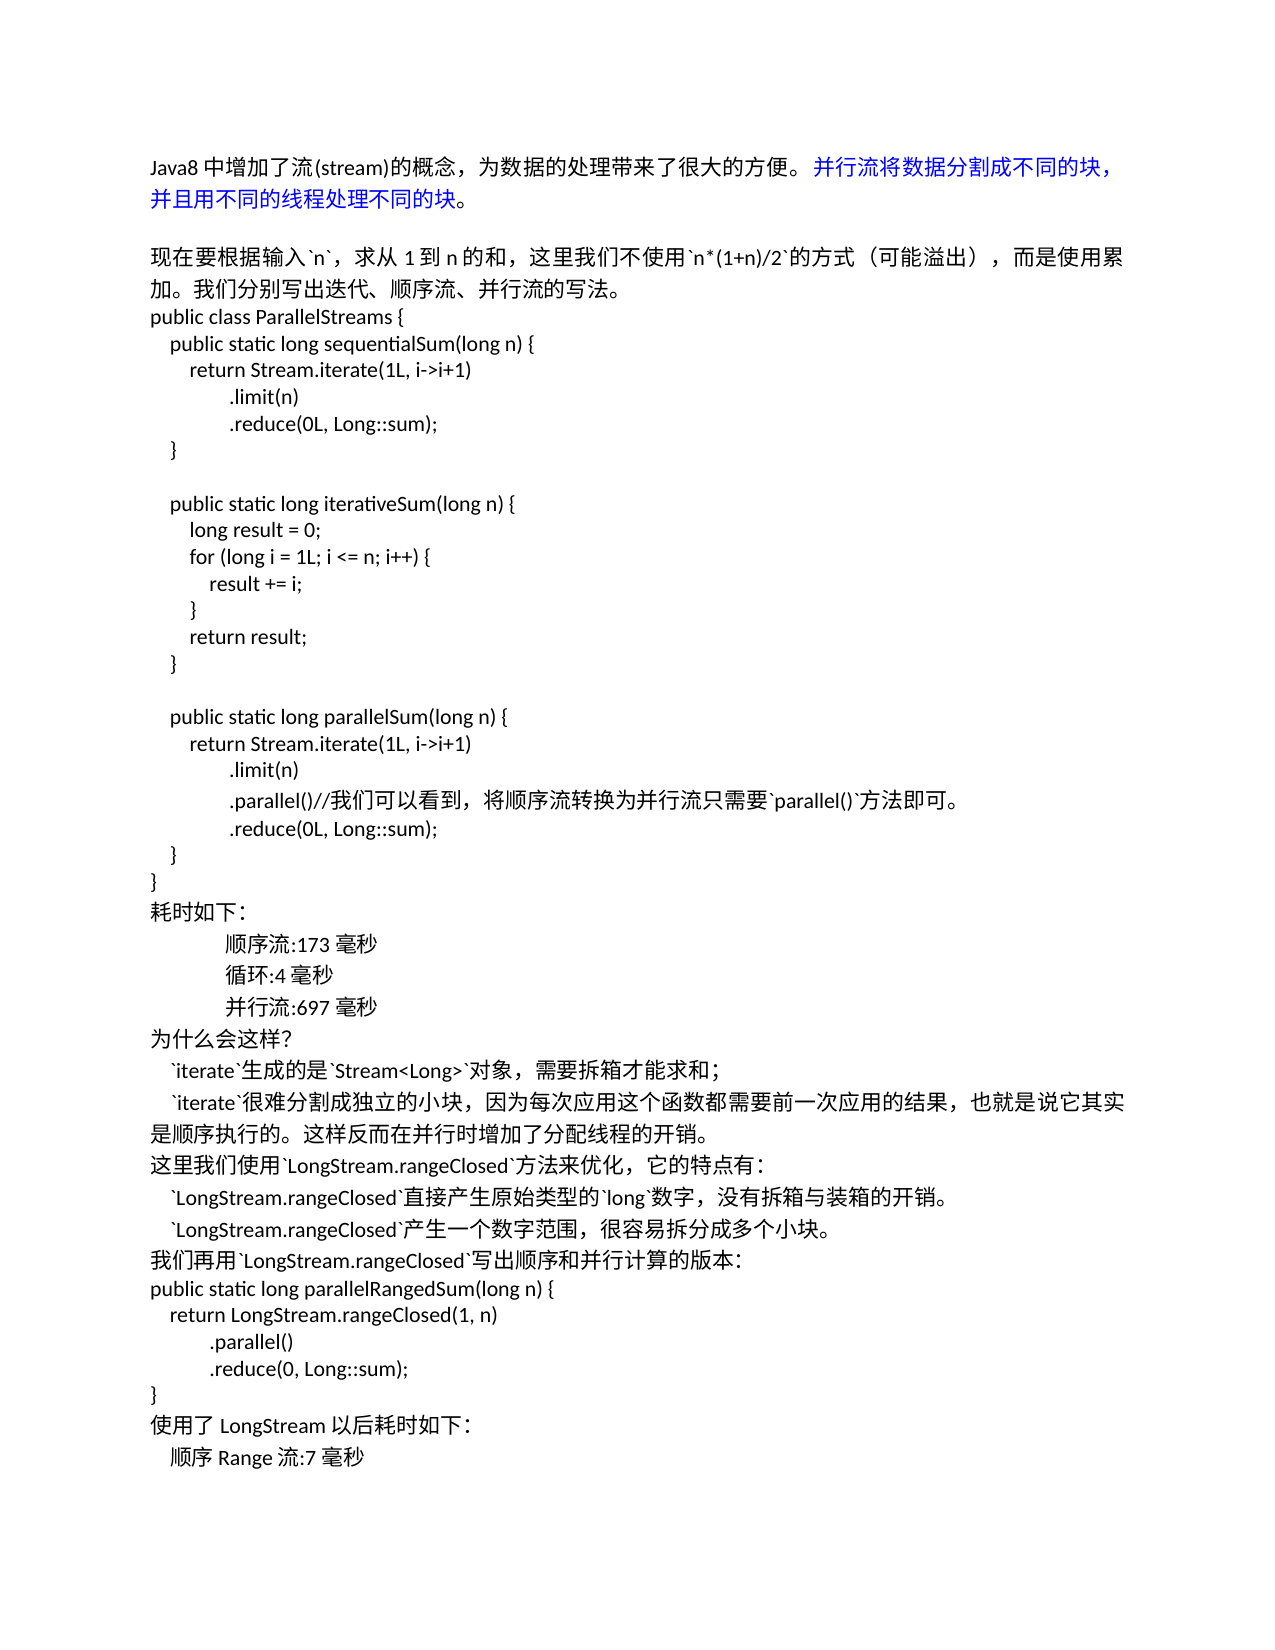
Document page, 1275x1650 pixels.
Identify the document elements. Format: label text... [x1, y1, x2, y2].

text return result; [150, 623, 1125, 650]
text public static long parallelRangedSum(long n) { [150, 1275, 1125, 1302]
text .reduce(0L, Long::sum); [150, 410, 1125, 437]
text .parallel()//我们可以看到，将顺序流转换为并行流只需要`parallel()`方法即可。 [150, 783, 1125, 815]
text } [150, 842, 1125, 868]
text return Stream.iterate(1L, i->i+1) [150, 357, 1125, 383]
text public static long iterativeSum(long n) { [150, 490, 1125, 517]
text .parallel() [150, 1328, 1125, 1355]
text for (long i = 1L; i <= n; i++) { [150, 543, 1125, 570]
text `LongStream.rangeClosed`直接产生原始类型的`long`数字，没有拆箱与装箱的开销。 [150, 1180, 1125, 1212]
text result += i; [150, 570, 1125, 597]
text public class ParallelStreams { [150, 303, 1125, 330]
text long result = 0; [150, 517, 1125, 543]
text .reduce(0L, Long::sum); [150, 815, 1125, 842]
text 我们再用`LongStream.rangeClosed`写出顺序和并行计算的版本： [150, 1243, 1125, 1275]
text public static long parallelSum(long n) { [150, 703, 1125, 730]
text `iterate`很难分割成独立的小块，因为每次应用这个函数都需要前一次应用的结果，也就是说它其实是顺序执行的。这样反而在并行时增加了分配线程的开销。 [150, 1085, 1125, 1148]
text `iterate`生成的是`Stream<Long>`对象，需要拆箱才能求和； [150, 1053, 1125, 1085]
text } [150, 1382, 1125, 1408]
text 并行流:697 毫秒 [150, 990, 1125, 1022]
text } [150, 868, 1125, 895]
text } [150, 597, 1125, 623]
text 耗时如下： [150, 895, 1125, 927]
text 为什么会这样？ [150, 1022, 1125, 1053]
text return Stream.iterate(1L, i->i+1) [150, 730, 1125, 757]
text `LongStream.rangeClosed`产生一个数字范围，很容易拆分成多个小块。 [150, 1212, 1125, 1243]
text Java8中增加了流(stream)的概念，为数据的处理带来了很大的方便。并行流将数据分割成不同的块，并且用不同的线程处理不同的块。 [150, 150, 1125, 213]
text 这里我们使用`LongStream.rangeClosed`方法来优化，它的特点有： [150, 1148, 1125, 1180]
text 使用了LongStream以后耗时如下： [150, 1408, 1125, 1440]
text 现在要根据输入`n`，求从1到n的和，这里我们不使用`n*(1+n)/2`的方式（可能溢出），而是使用累加。我们分别写出迭代、顺序流、并行流的写法。 [150, 240, 1125, 303]
text 循环:4 毫秒 [150, 958, 1125, 990]
text .reduce(0, Long::sum); [150, 1355, 1125, 1382]
text 顺序Range流:7 毫秒 [150, 1440, 1125, 1472]
text .limit(n) [150, 757, 1125, 783]
text .limit(n) [150, 383, 1125, 410]
text } [150, 650, 1125, 677]
text 顺序流:173 毫秒 [150, 927, 1125, 958]
text return LongStream.rangeClosed(1, n) [150, 1302, 1125, 1328]
text } [150, 437, 1125, 463]
text public static long sequentialSum(long n) { [150, 330, 1125, 357]
